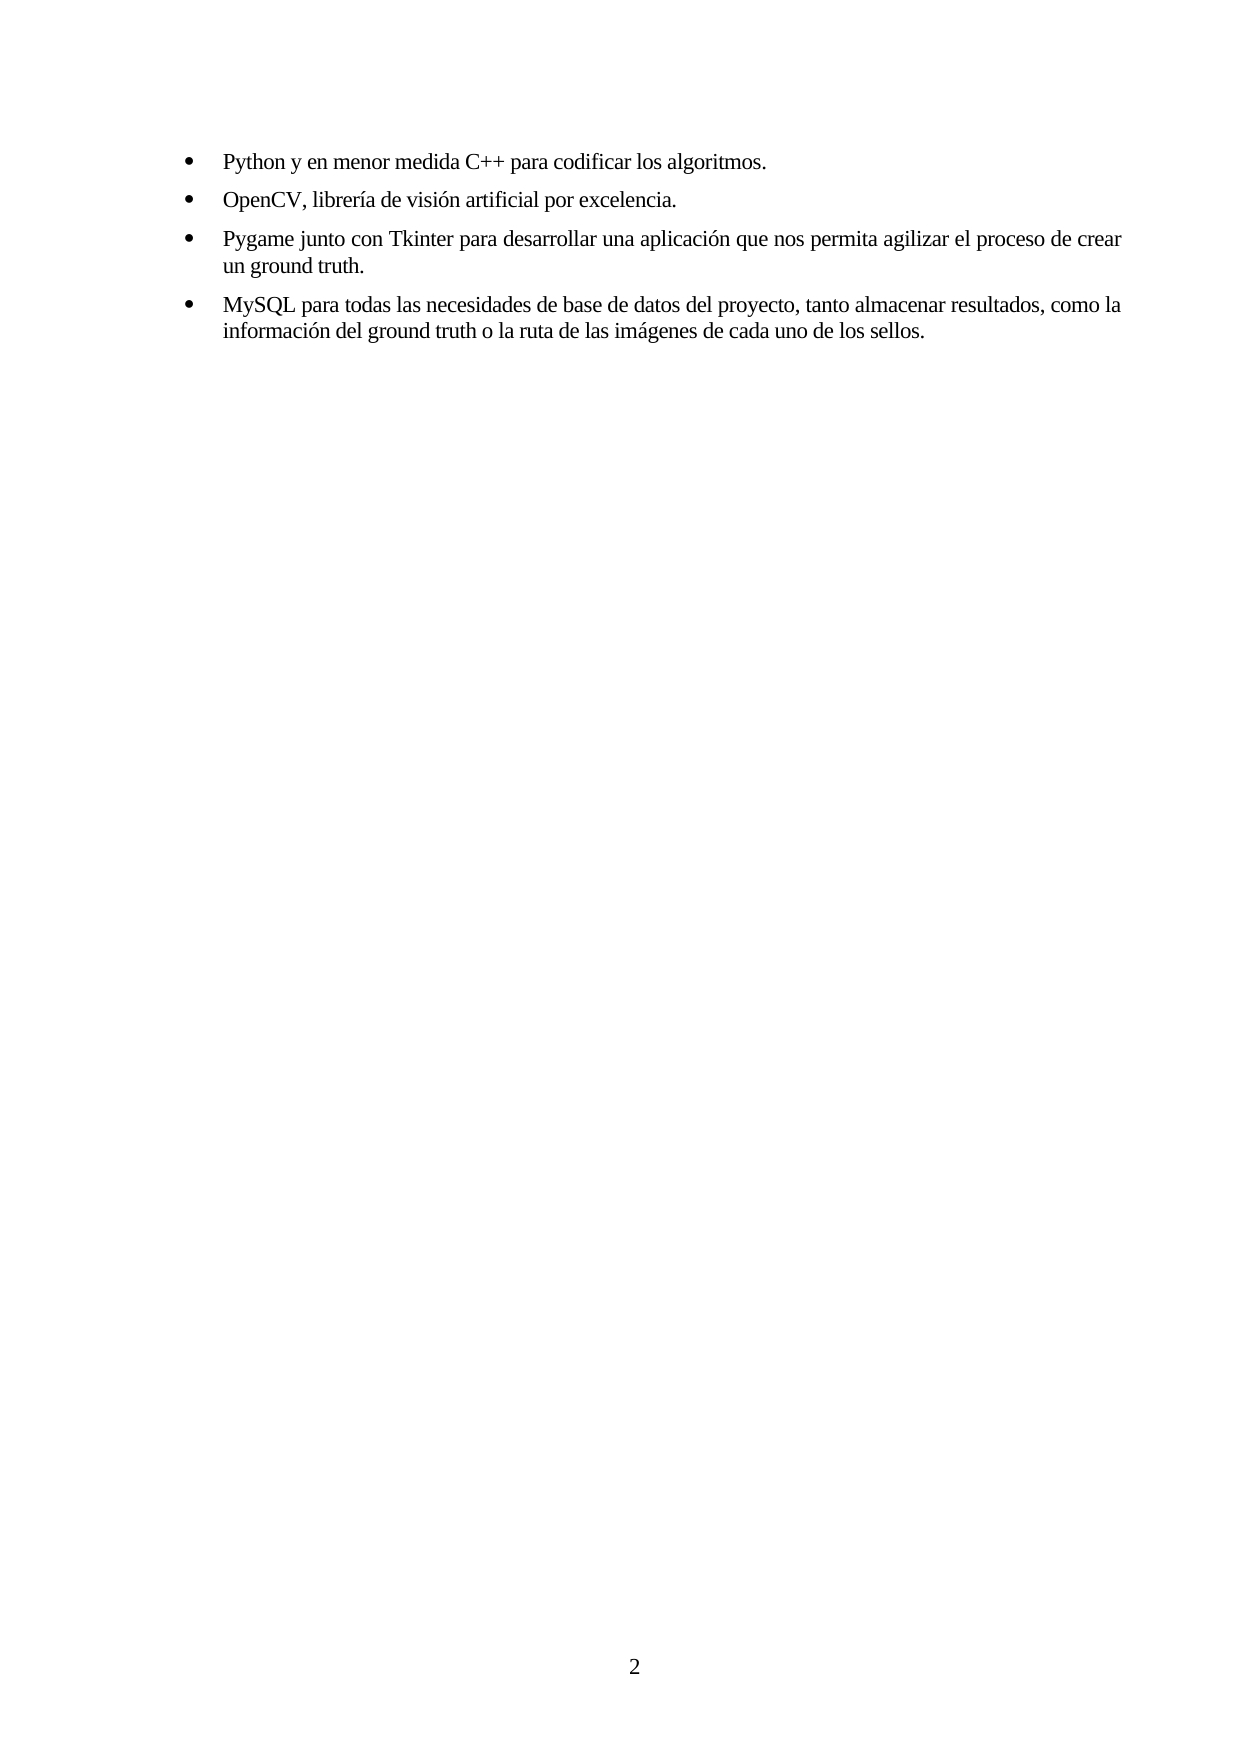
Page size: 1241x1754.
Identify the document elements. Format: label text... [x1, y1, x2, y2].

list MySQL para todas las necesidades de base de datos del proyecto, tanto almacenar resultados, como la información del ground truth o la ruta de las imágenes de cada uno de los sellos. [185, 291, 1122, 343]
list Pygame junto con Tkinter para desarrollar una aplicación que nos permita agilizar el proceso de crear un ground truth. [185, 225, 1122, 278]
list OpenCV, librería de visión artificial por excelencia. [185, 187, 1122, 213]
list Python y en menor medida C++ para codificar los algoritmos. [185, 148, 1122, 174]
